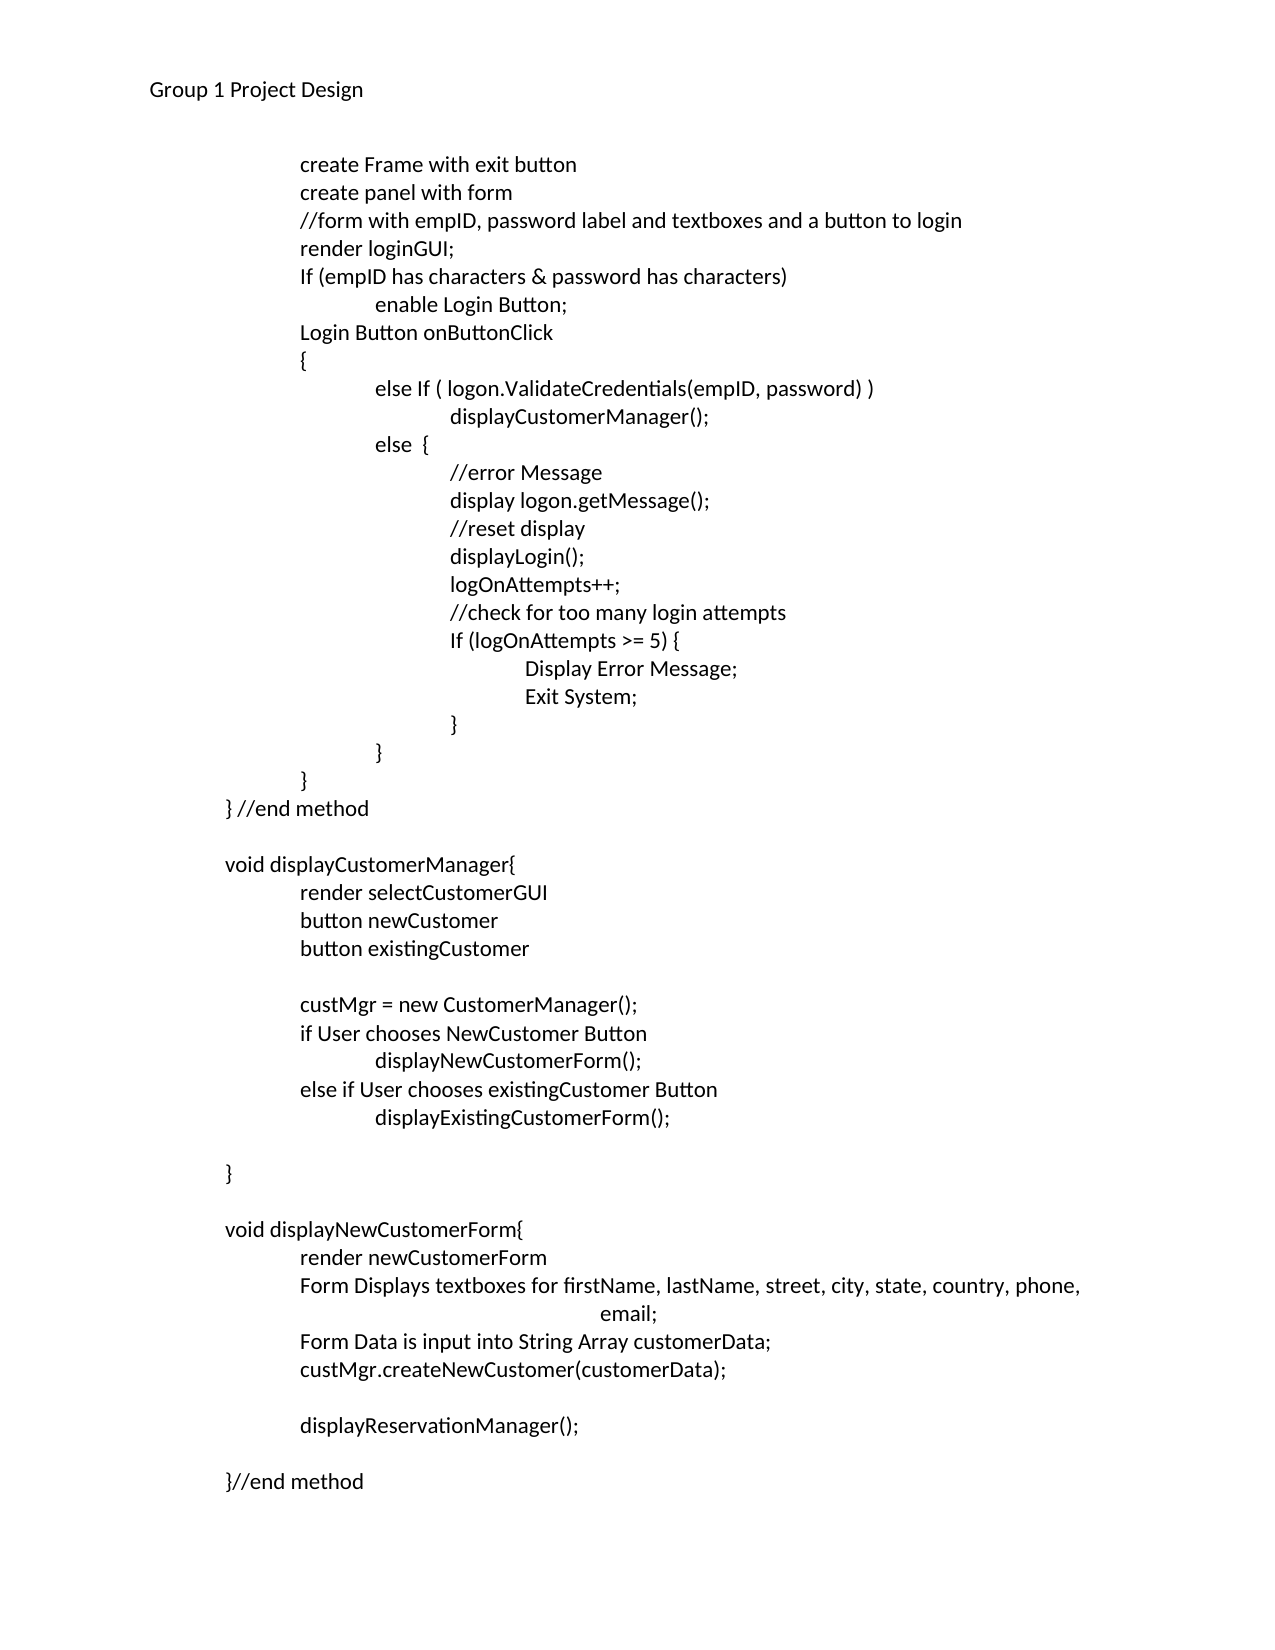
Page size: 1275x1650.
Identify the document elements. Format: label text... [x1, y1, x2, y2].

text render loginGUI; [225, 234, 1125, 262]
text create Frame with exit button [225, 150, 1125, 178]
text render selectCustomerGUI [225, 878, 1125, 907]
text { [225, 346, 1125, 374]
text void displayNewCustomerForm{ [225, 1215, 1125, 1243]
text }//end method [225, 1467, 1125, 1495]
text Display Error Message; [450, 654, 1125, 682]
text else If ( logon.ValidateCredentials(empID, password) ) [300, 374, 1125, 402]
text //reset display [375, 514, 1125, 542]
text custMgr = new CustomerManager(); [225, 991, 1125, 1019]
text else if User chooses existingCustomer Button [300, 1075, 1125, 1103]
text } //end method [225, 794, 1125, 822]
text void displayCustomerManager{ [225, 851, 1125, 878]
text //error Message [375, 458, 1125, 486]
text custMgr.createNewCustomer(customerData); [300, 1355, 1125, 1383]
text } [225, 1159, 1125, 1187]
text } [375, 710, 1125, 738]
text displayReservationManager(); [300, 1411, 1125, 1439]
text displayExistingCustomerForm(); [300, 1103, 1125, 1131]
text display logon.getMessage(); [375, 486, 1125, 514]
text } [375, 738, 1125, 766]
text Form Displays textboxes for firstName, lastName, street, city, state, country, phone, [300, 1271, 1125, 1299]
text Form Data is input into String Array customerData; [300, 1327, 1125, 1355]
text //check for too many login attempts [375, 598, 1125, 626]
text else { [375, 430, 1125, 458]
text create panel with form [225, 178, 1125, 206]
text //form with empID, password label and textboxes and a button to login [225, 206, 1125, 234]
text render newCustomerForm [225, 1243, 1125, 1271]
text If (empID has characters & password has characters) [225, 262, 1125, 290]
text logOnAttempts++; [375, 570, 1125, 598]
text button newCustomer [225, 907, 1125, 934]
text if User chooses NewCustomer Button [225, 1019, 1125, 1047]
text enable Login Button; [300, 290, 1125, 318]
text } [300, 766, 1125, 794]
text email; [525, 1299, 1125, 1327]
text Login Button onButtonClick [225, 318, 1125, 346]
text displayCustomerManager(); [375, 402, 1125, 430]
text If (logOnAttempts >= 5) { [375, 626, 1125, 654]
text displayLogin(); [375, 542, 1125, 570]
text Exit System; [450, 682, 1125, 710]
text displayNewCustomerForm(); [300, 1047, 1125, 1075]
text button existingCustomer [225, 934, 1125, 963]
